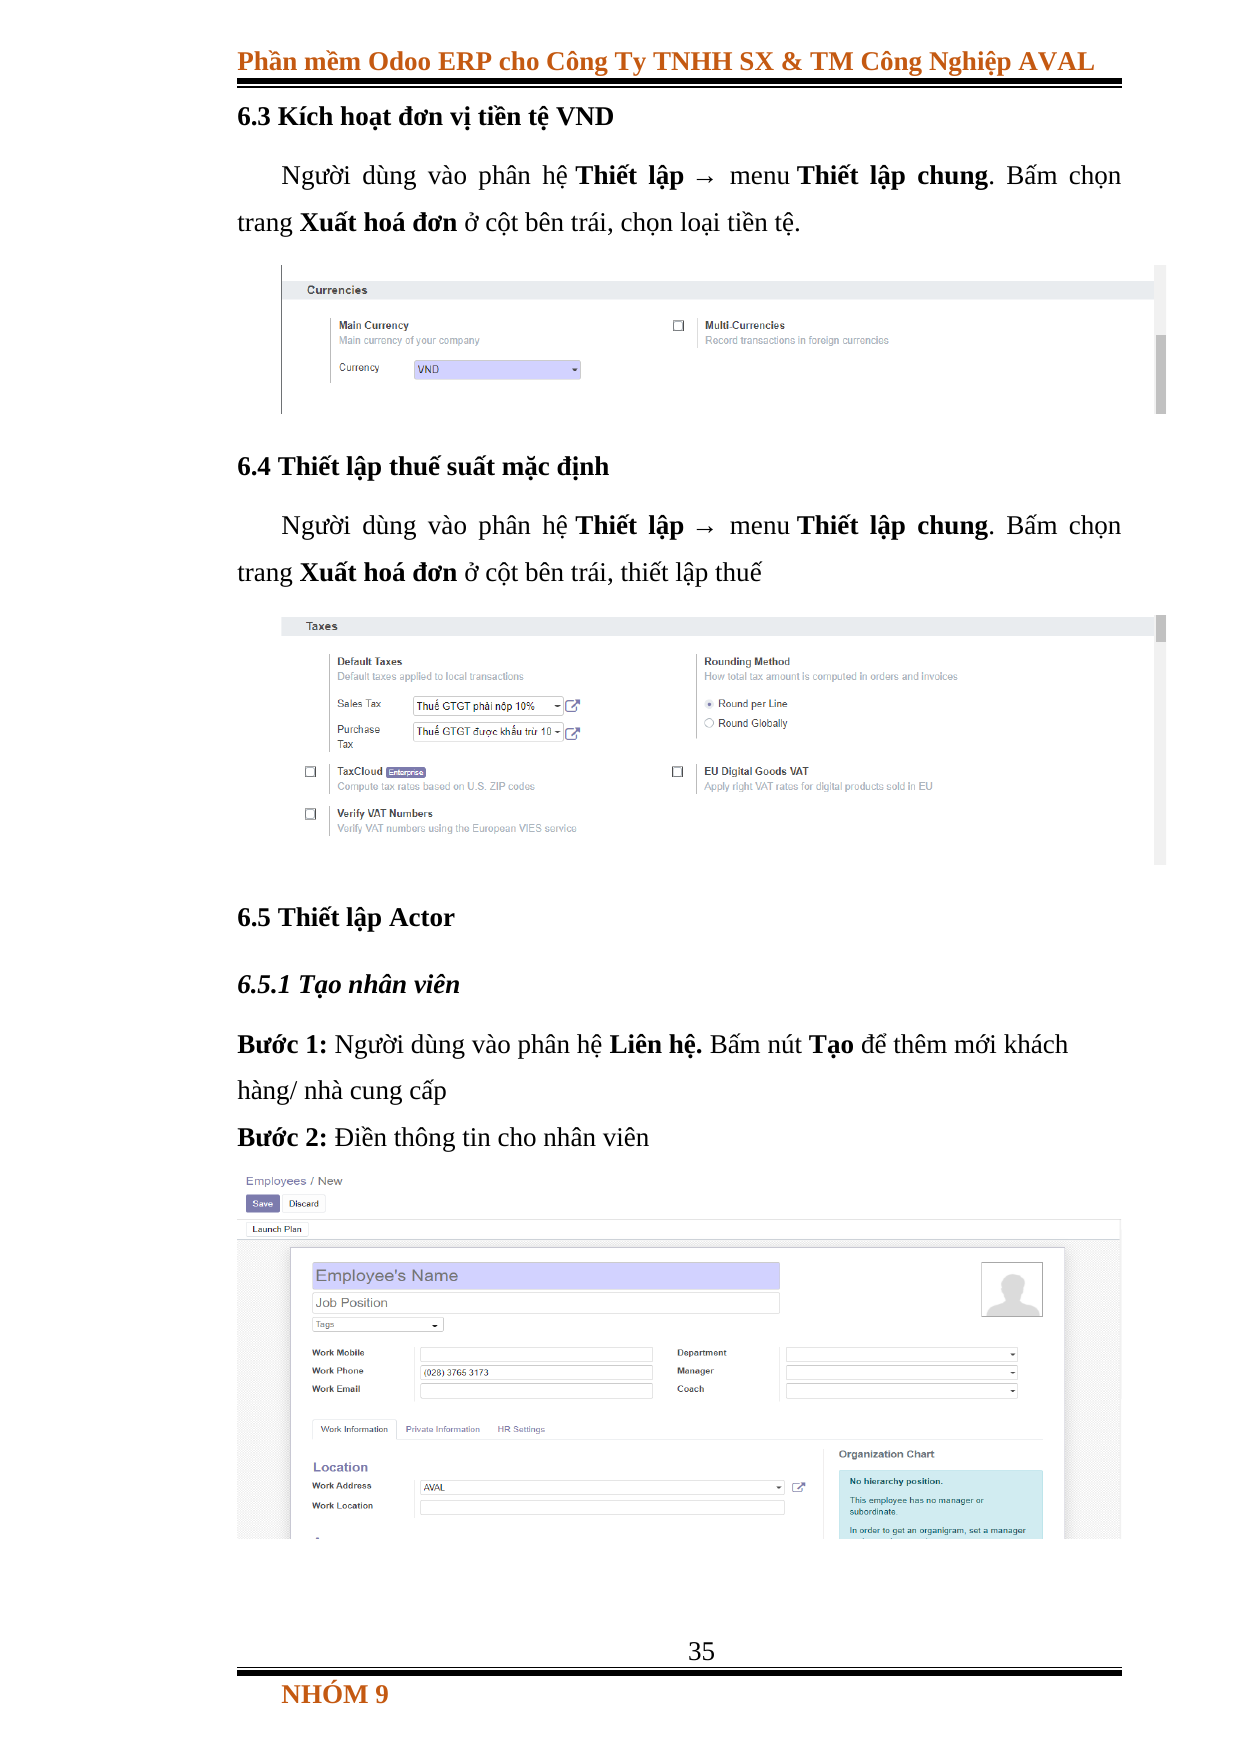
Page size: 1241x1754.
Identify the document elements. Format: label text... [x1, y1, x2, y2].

picture [281, 615, 1167, 865]
subtitle 6.3 Kích hoạt đơn vị tiền tệ VND [237, 100, 1122, 131]
text Người dùng vào phân hệ Thiết lập → menu Thiết lập chung. Bấm chọn trang Xuất hoá đơn ở cột bên trái, thiết lập thuế [237, 509, 1122, 587]
subtitle 6.5 Thiết lập Actor [237, 901, 1122, 932]
subtitle 6.4 Thiết lập thuế suất mặc định [237, 450, 1122, 481]
text Bước 1: Người dùng vào phân hệ Liên hệ. Bấm nút Tạo để thêm mới khách hàng/ nhà cung cấp Bước 2: Điền thông tin cho nhân viên [237, 1028, 1122, 1167]
subtitle 6.5.1 Tạo nhân viên [237, 968, 1122, 1000]
picture [237, 1167, 1122, 1539]
text Người dùng vào phân hệ Thiết lập → menu Thiết lập chung. Bấm chọn trang Xuất hoá đơn ở cột bên trái, chọn loại tiền tệ. [237, 159, 1122, 237]
picture [281, 265, 1167, 414]
